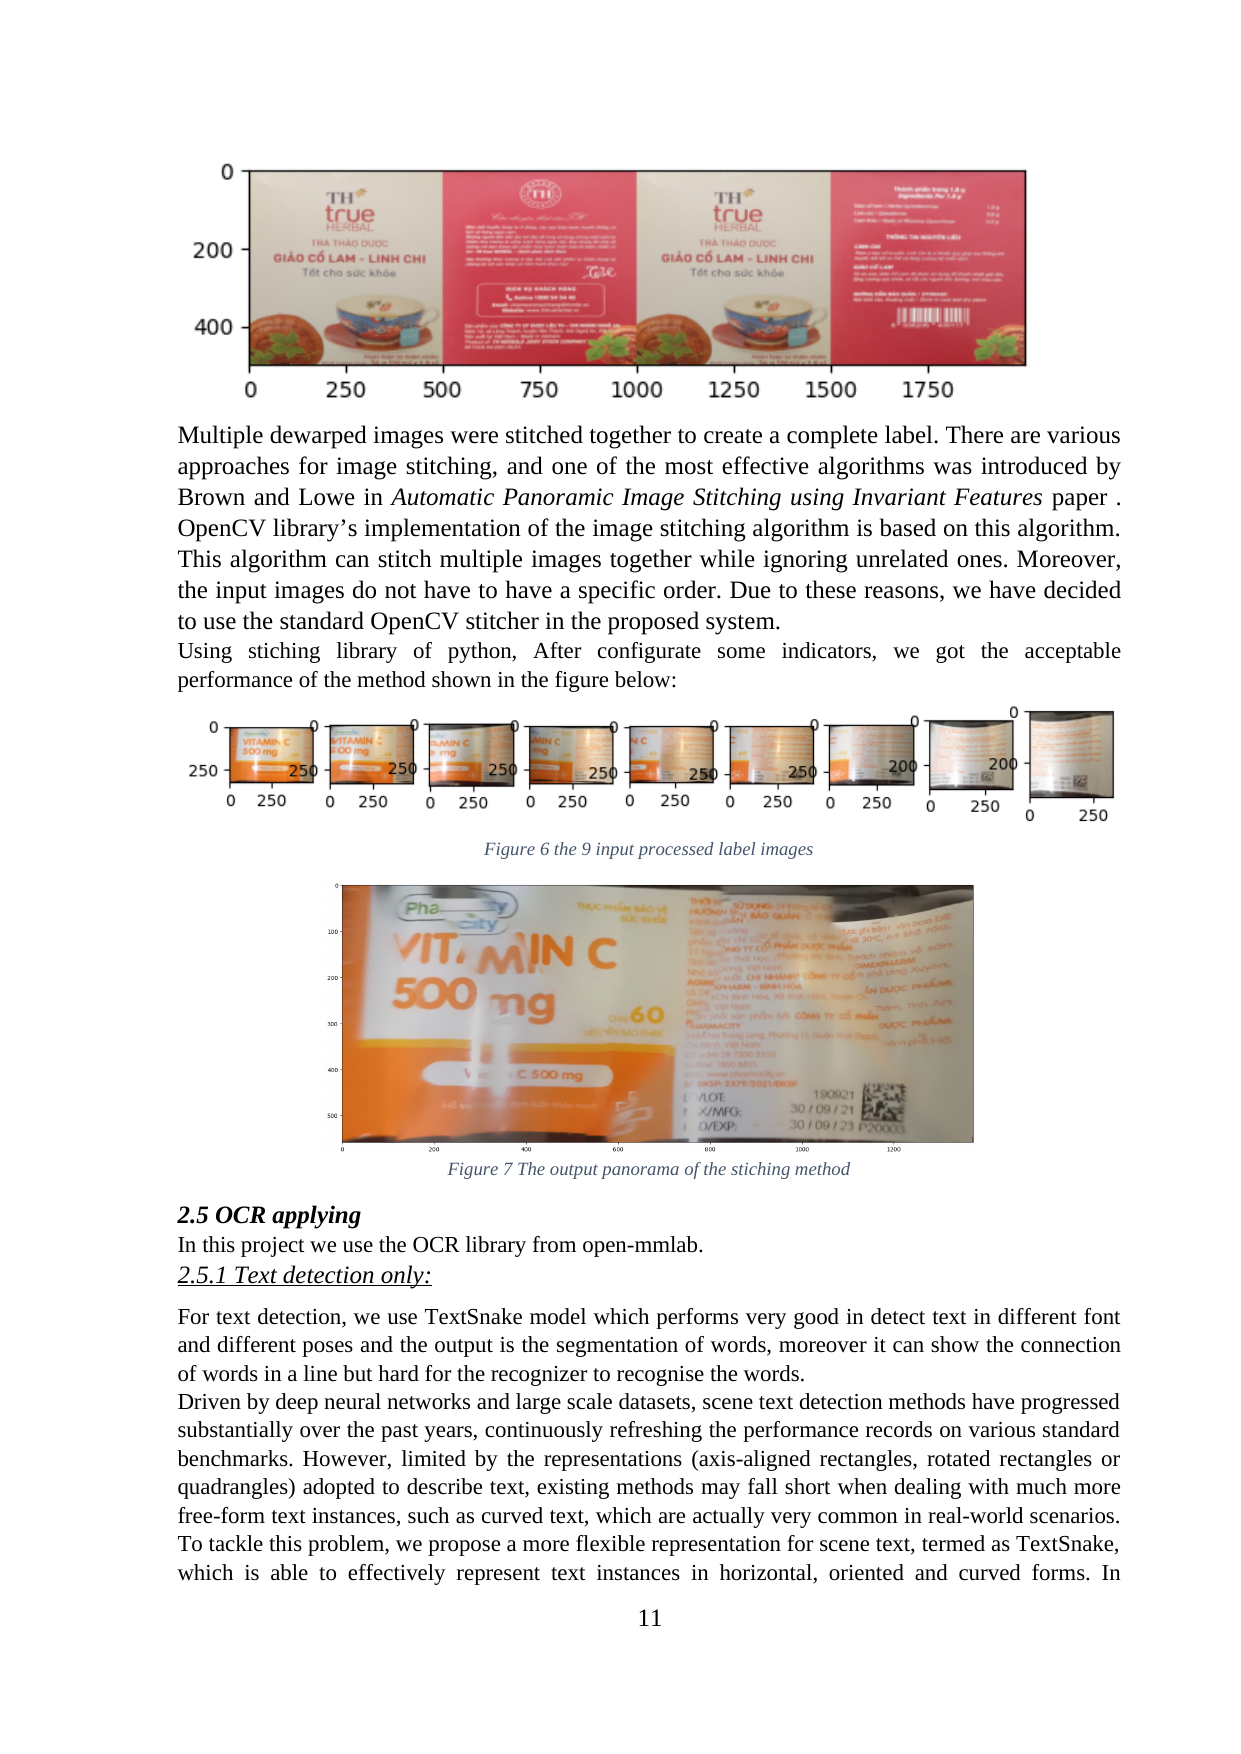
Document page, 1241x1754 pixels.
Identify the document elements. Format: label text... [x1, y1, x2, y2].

picture [177, 694, 1123, 836]
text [177, 1388, 1122, 1585]
subtitle 2.5 OCR applying [177, 1200, 1122, 1229]
picture [323, 879, 977, 1156]
text Figure 7 The output panorama of the stiching method [177, 1158, 1122, 1179]
text Multiple dewarped images were stitched together to create a complete label. There are various approaches for image stitching, and one of the most effective algorithms was introduced by Brown and Lowe in Automatic Panoramic Image Stitching using Invariant Features paper . OpenCV library’s implementation of the image stitching algorithm is based on this algorithm. This algorithm can stitch multiple images together while ignoring unrelated ones. Moreover, the input images do not have to have a specific order. Due to these reasons, we have decided to use the standard OpenCV stitcher in the proposed system. [177, 420, 1122, 635]
text Figure 6 the 9 input processed label images [177, 837, 1122, 859]
text Using stiching library of python, After configurate some indicators, we got the acceptable performance of the method shown in the figure below: [177, 637, 1122, 692]
picture [177, 147, 1039, 418]
subtitle 2.5.1 Text detection only: [177, 1260, 1122, 1288]
text For text detection, we use TextSnake model which performs very good in detect text in different font and different poses and the output is the segmentation of words, moreover it can show the connection of words in a line but hard for the recognizer to recognise the words. [177, 1303, 1122, 1386]
text In this project we use the OCR library from open-mmlab. [177, 1231, 1122, 1258]
